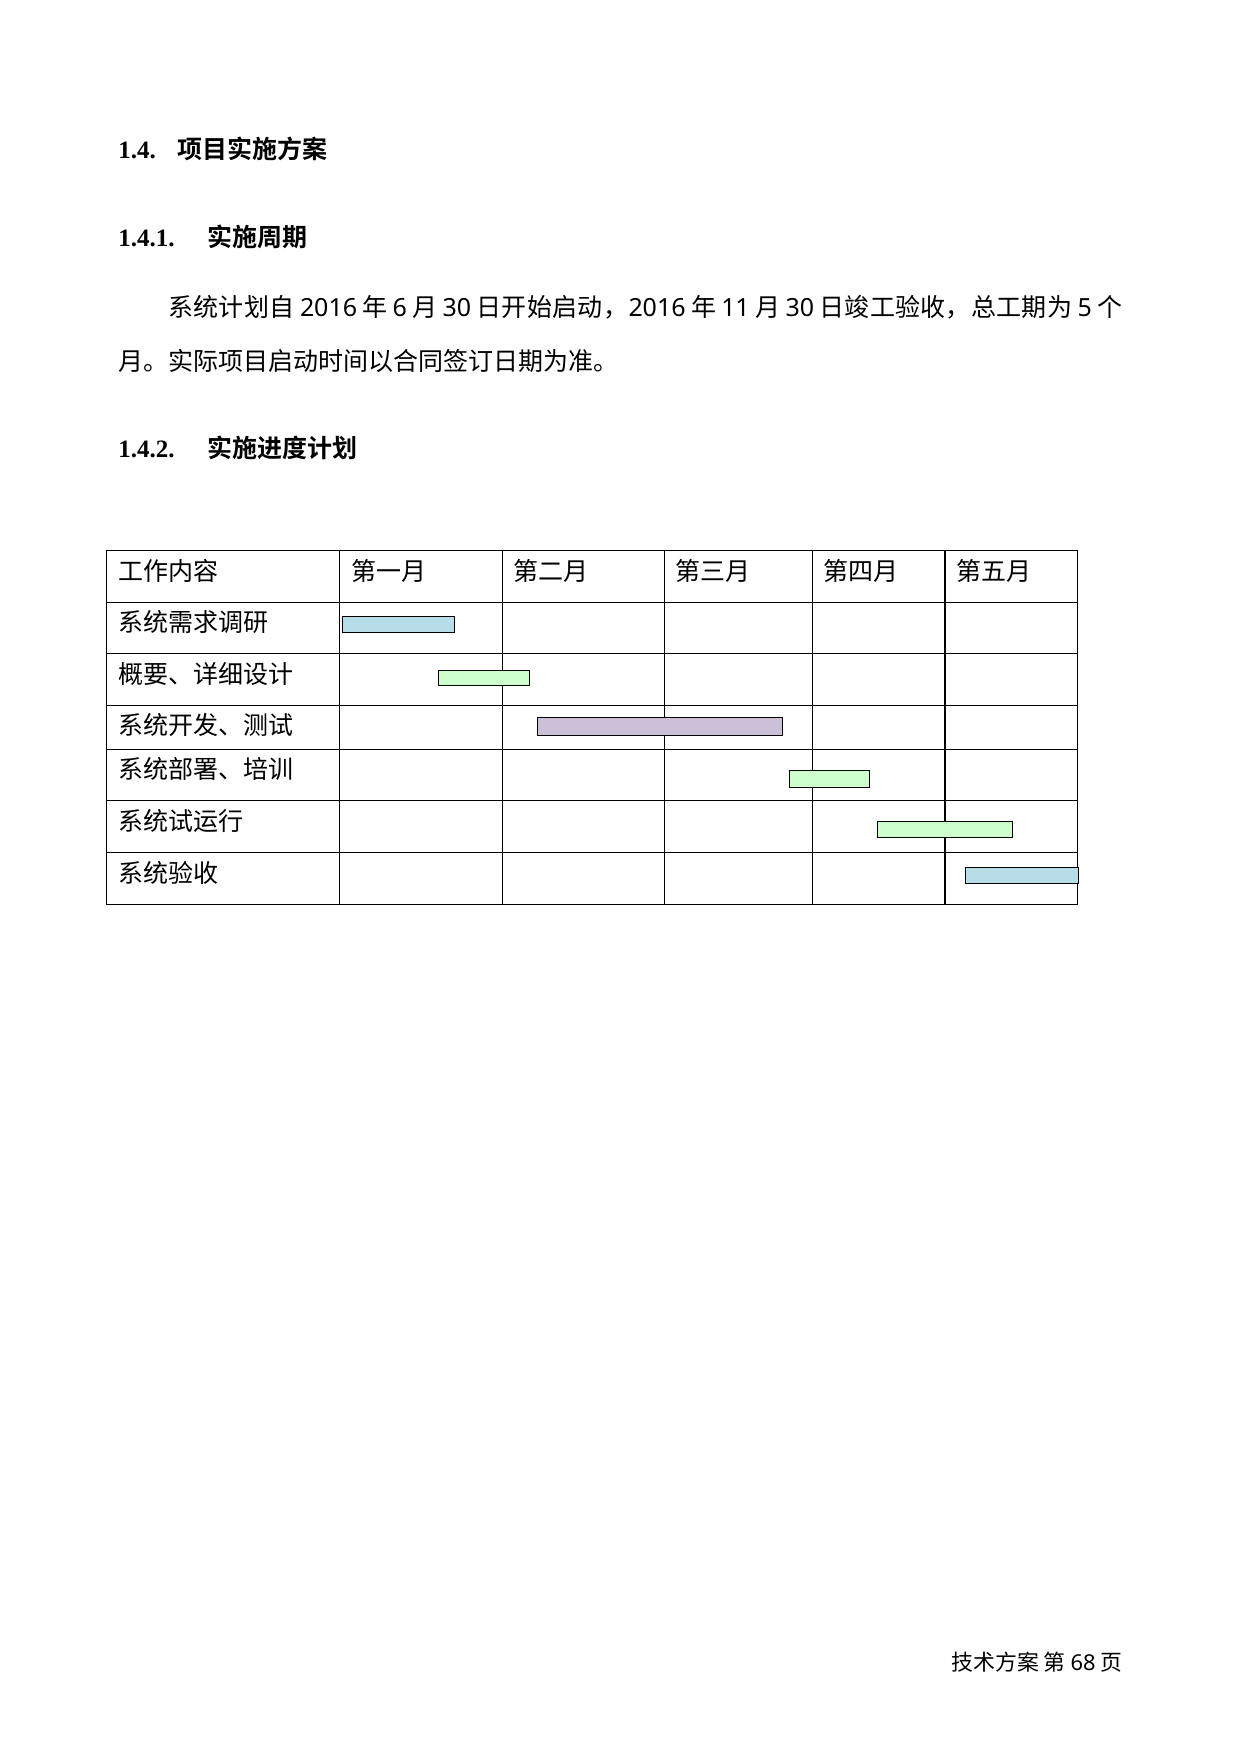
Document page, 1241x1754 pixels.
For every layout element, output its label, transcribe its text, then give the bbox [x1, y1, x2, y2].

table_cell [340, 853, 502, 903]
table_cell [665, 750, 812, 800]
table_header 第一月 [340, 551, 502, 602]
table_cell [665, 654, 812, 705]
table_cell [813, 750, 944, 800]
table_cell [665, 603, 812, 653]
table_cell [813, 801, 944, 852]
subtitle 实施进度计划 [118, 413, 1122, 481]
table_cell 系统需求调研 [107, 603, 339, 653]
table_cell [946, 654, 1077, 705]
table_header 第二月 [503, 551, 664, 602]
text 系统计划自2016年6月30日开始启动，2016年11月30日竣工验收，总工期为5个月。实际项目启动时间以合同签订日期为准。 [118, 287, 1122, 378]
table_cell [503, 654, 664, 705]
table_cell [340, 654, 502, 705]
subtitle 实施周期 [118, 201, 1122, 269]
table_cell [813, 603, 944, 653]
table_cell [503, 801, 664, 852]
table_cell [946, 853, 1077, 903]
table_cell [340, 801, 502, 852]
table_header 第四月 [813, 551, 944, 602]
table_cell [946, 750, 1077, 800]
table_cell [813, 706, 944, 749]
subtitle 项目实施方案 [118, 130, 1122, 166]
table_header 第三月 [665, 551, 812, 602]
table_header 工作内容 [107, 551, 339, 602]
table_cell [946, 603, 1077, 653]
table_cell [665, 706, 812, 749]
table_cell 系统验收 [107, 853, 339, 903]
table_cell [503, 603, 664, 653]
table_cell [503, 750, 664, 800]
table_cell [946, 801, 1077, 852]
table_cell 概要、详细设计 [107, 654, 339, 705]
table_cell [503, 853, 664, 903]
table_cell 系统试运行 [107, 801, 339, 852]
table_cell 系统开发、测试 [107, 706, 339, 749]
table_cell [503, 706, 664, 749]
table_cell [813, 853, 944, 903]
table_cell [340, 603, 502, 653]
table_cell [813, 654, 944, 705]
table_cell [340, 706, 502, 749]
table_cell [665, 801, 812, 852]
table_header 第五月 [946, 551, 1077, 602]
table_cell 系统部署、培训 [107, 750, 339, 800]
table_cell [946, 706, 1077, 749]
table_cell [340, 750, 502, 800]
table_cell [665, 853, 812, 903]
